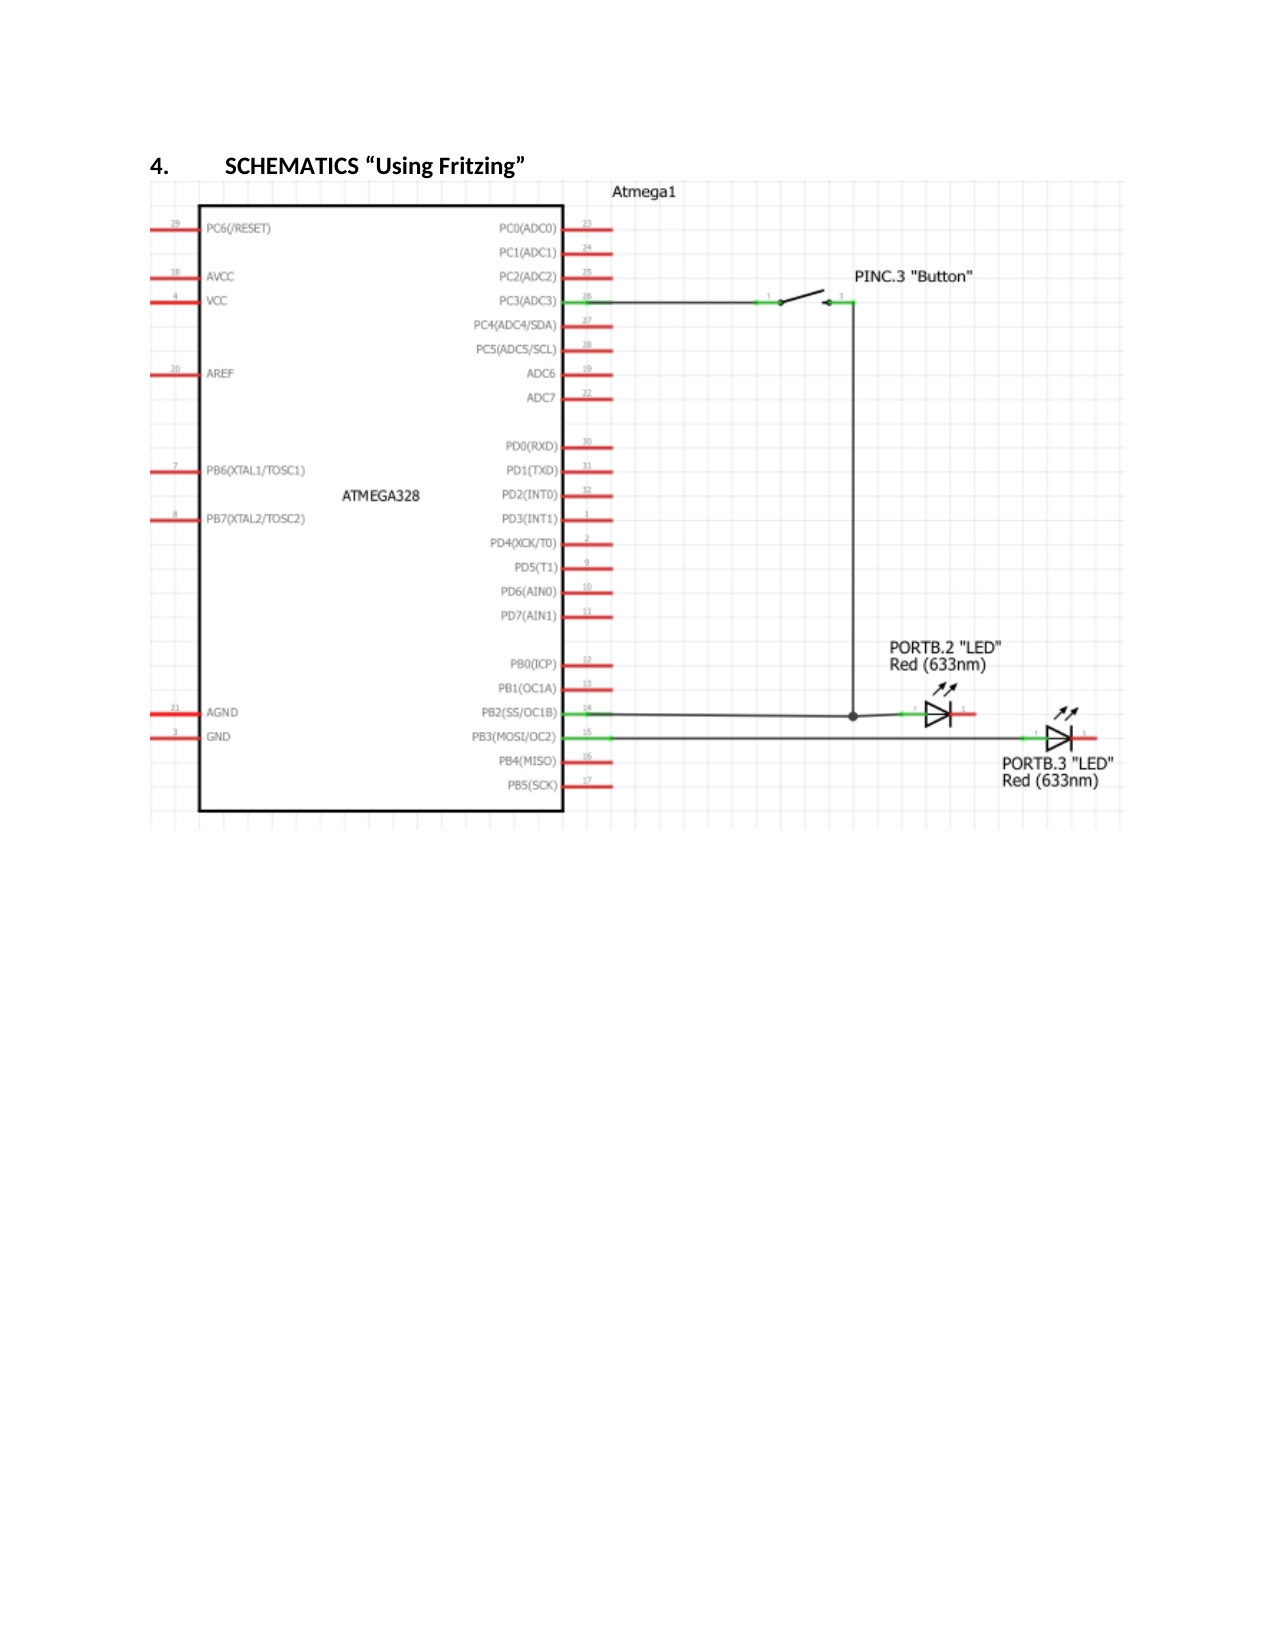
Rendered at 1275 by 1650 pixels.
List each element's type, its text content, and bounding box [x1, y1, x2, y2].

picture [150, 180, 1125, 830]
list SCHEMATICS “Using Fritzing” [150, 150, 1125, 180]
